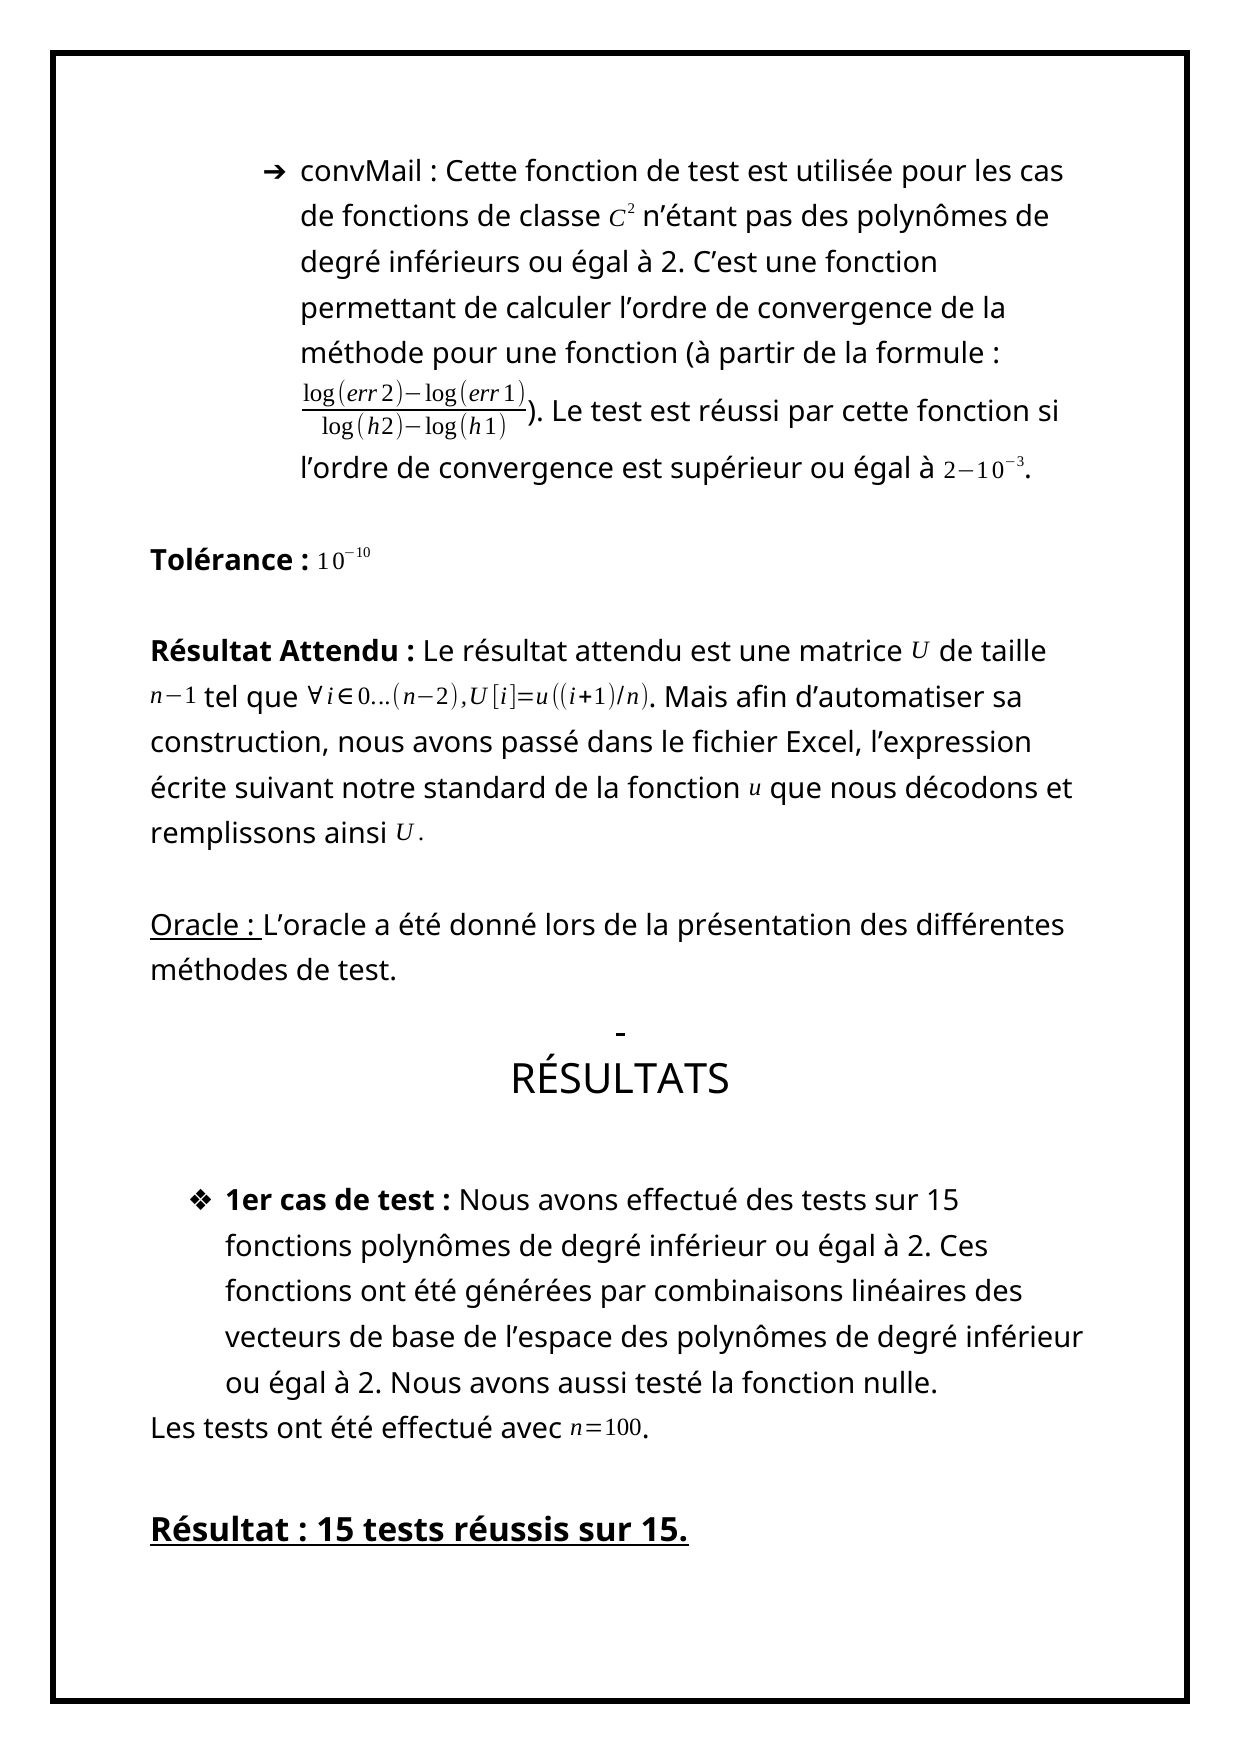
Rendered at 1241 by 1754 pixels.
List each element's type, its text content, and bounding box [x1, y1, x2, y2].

text RÉSULTATS [150, 995, 1090, 1106]
text Tolérance : [150, 539, 1090, 579]
text Résultat Attendu : Le résultat attendu est une matrice de taille tel que . Mais afin d’automatiser sa construction, nous avons passé dans le fichier Excel, l’expression écrite suivant notre standard de la fonction que nous décodons et remplissons ainsi [150, 630, 1090, 852]
text Résultat : 15 tests réussis sur 15. [150, 1505, 1090, 1551]
text Oracle : L’oracle a été donné lors de la présentation des différentes méthodes de test. [150, 904, 1090, 989]
list 1er cas de test : Nous avons effectué des tests sur 15 fonctions polynômes de degré inférieur ou égal à 2. Ces fonctions ont été générées par combinaisons linéaires des vecteurs de base de l’espace des polynômes de degré inférieur ou égal à 2. Nous avons aussi testé la fonction nulle. [187, 1179, 1090, 1402]
text Les tests ont été effectué avec . [150, 1408, 1090, 1447]
list convMail : Cette fonction de test est utilisée pour les cas de fonctions de classe n’étant pas des polynômes de degré inférieurs ou égal à 2. C’est une fonction permettant de calculer l’ordre de convergence de la méthode pour une fonction (à partir de la formule : ). Le test est réussi par cette fonction si l’ordre de convergence est supérieur ou égal à . [262, 150, 1090, 487]
